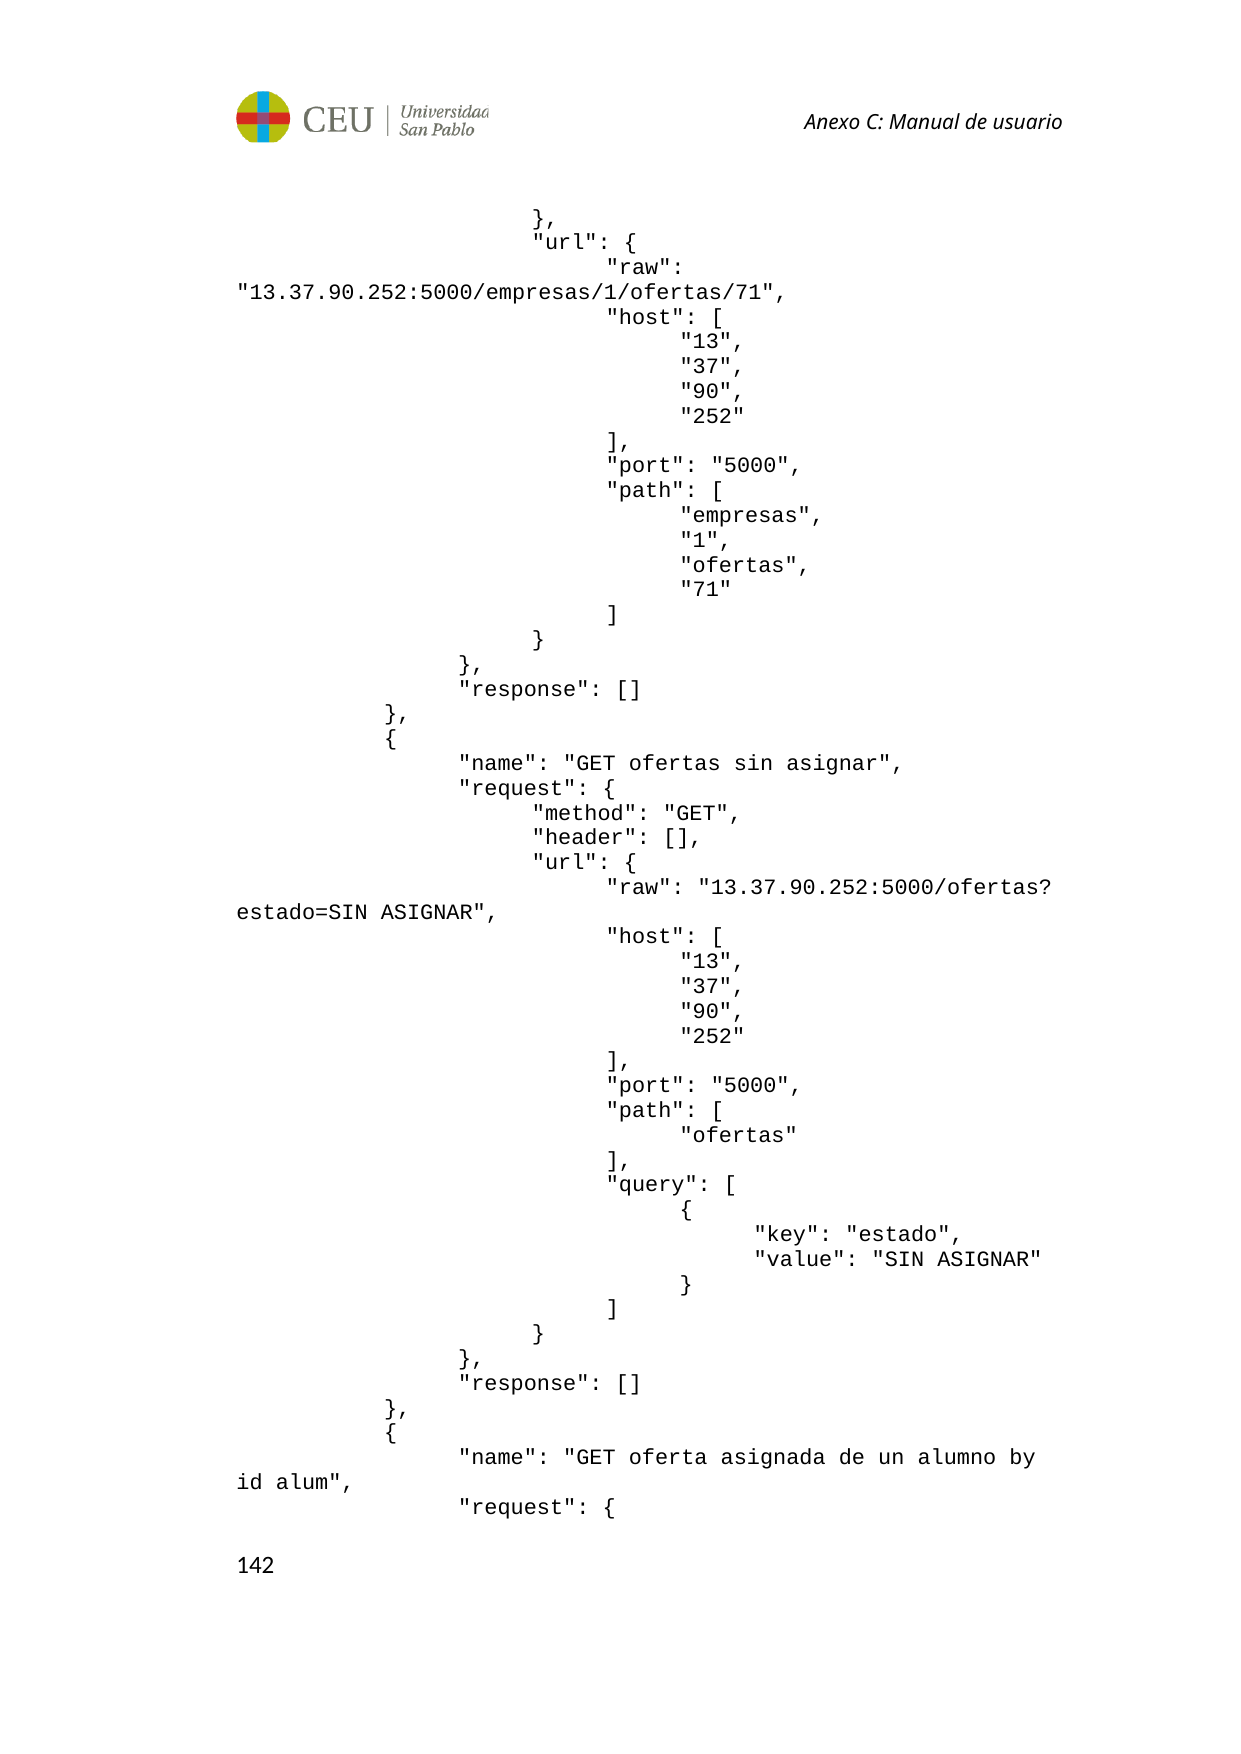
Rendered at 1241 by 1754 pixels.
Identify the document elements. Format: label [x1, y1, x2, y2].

picture [235, 89, 489, 143]
